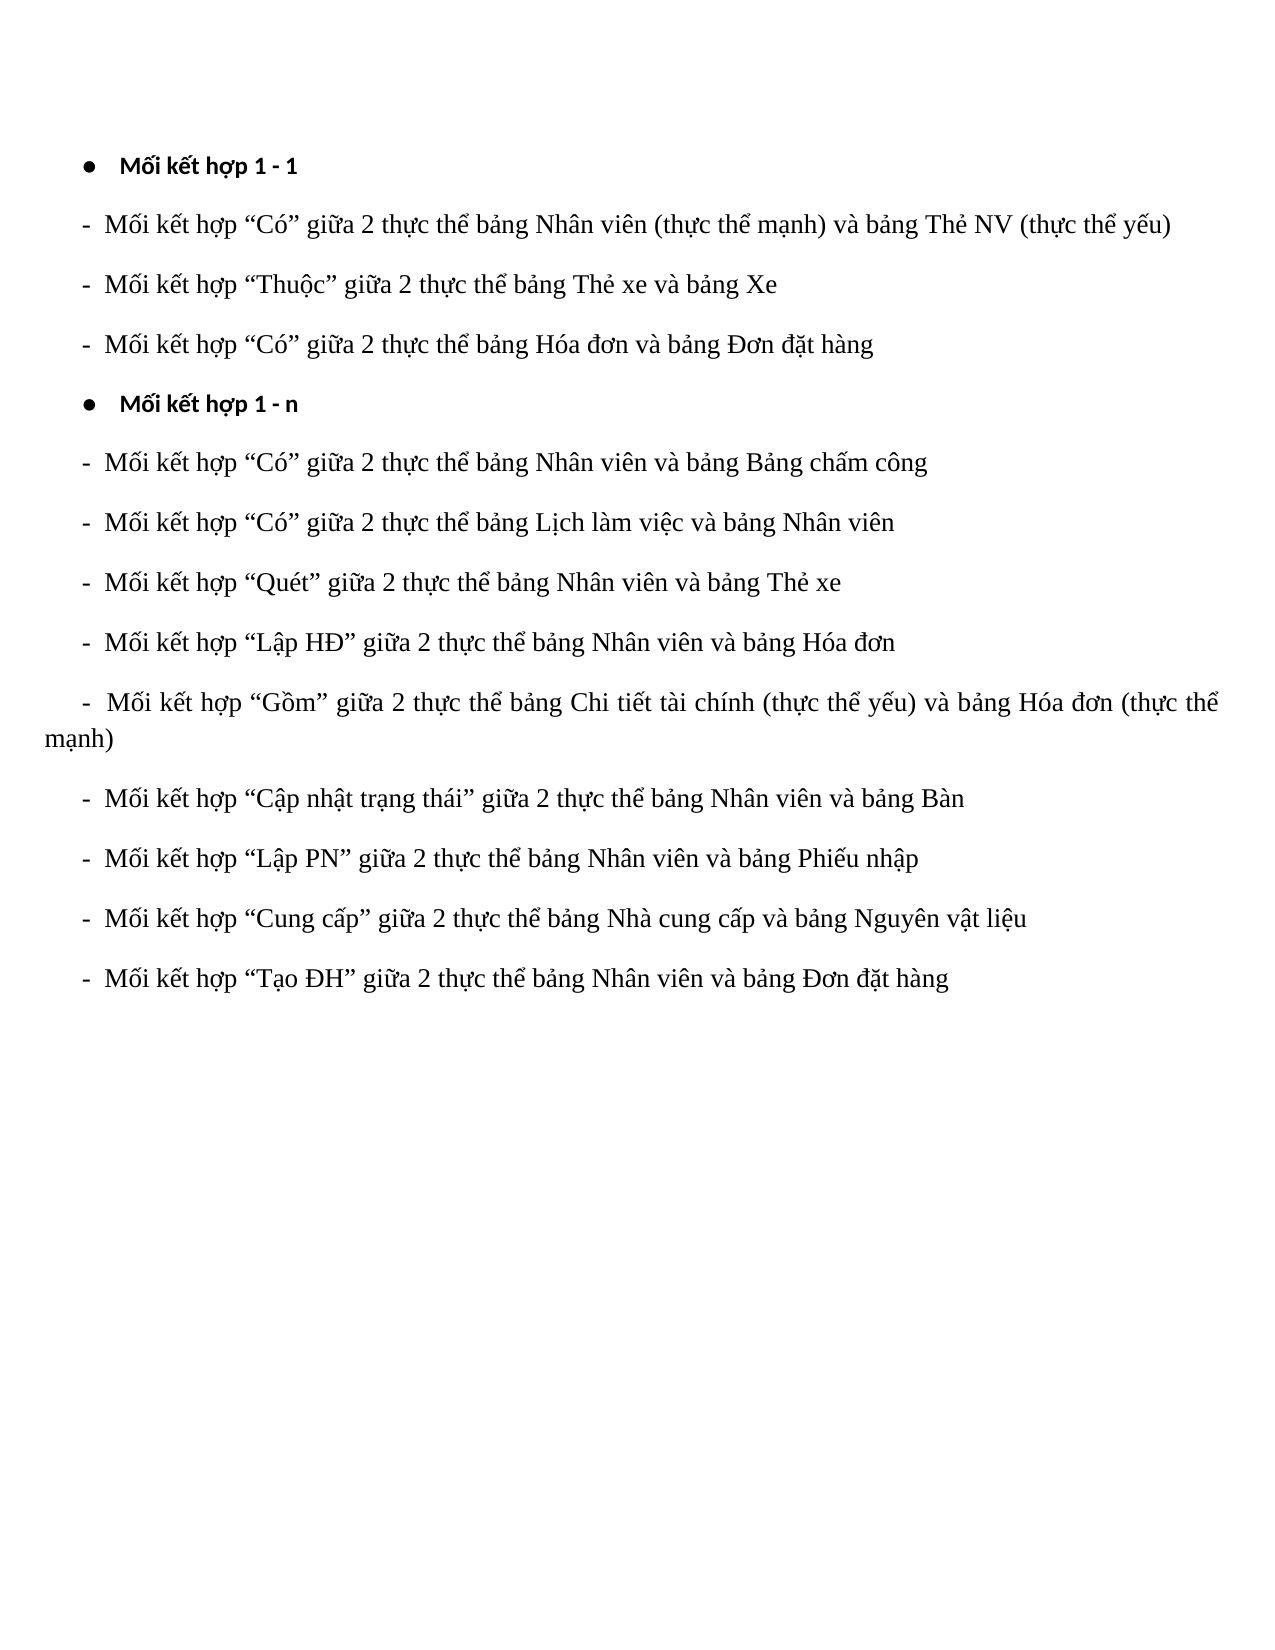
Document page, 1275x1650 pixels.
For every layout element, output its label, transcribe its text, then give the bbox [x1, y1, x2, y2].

text - Mối kết hợp “Gồm” giữa 2 thực thể bảng Chi tiết tài chính (thực thể yếu) và bảng Hóa đơn (thực thể mạnh) [44, 687, 1219, 753]
text - Mối kết hợp “Quét” giữa 2 thực thể bảng Nhân viên và bảng Thẻ xe [44, 566, 1219, 597]
subtitle Mối kết hợp 1 - 1 [44, 150, 1219, 181]
text - Mối kết hợp “Có” giữa 2 thực thể bảng Hóa đơn và bảng Đơn đặt hàng [44, 328, 1219, 359]
subtitle Mối kết hợp 1 - n [44, 388, 1219, 419]
text - Mối kết hợp “Có” giữa 2 thực thể bảng Nhân viên và bảng Bảng chấm công [44, 446, 1219, 477]
text - Mối kết hợp “Có” giữa 2 thực thể bảng Lịch làm việc và bảng Nhân viên [44, 506, 1219, 537]
text - Mối kết hợp “Tạo ĐH” giữa 2 thực thể bảng Nhân viên và bảng Đơn đặt hàng [44, 962, 1219, 993]
text - Mối kết hợp “Có” giữa 2 thực thể bảng Nhân viên (thực thể mạnh) và bảng Thẻ NV (thực thể yếu) [44, 208, 1219, 239]
text - Mối kết hợp “Lập HĐ” giữa 2 thực thể bảng Nhân viên và bảng Hóa đơn [44, 626, 1219, 658]
text - Mối kết hợp “Lập PN” giữa 2 thực thể bảng Nhân viên và bảng Phiếu nhập [44, 842, 1219, 873]
text - Mối kết hợp “Cập nhật trạng thái” giữa 2 thực thể bảng Nhân viên và bảng Bàn [44, 782, 1219, 813]
text - Mối kết hợp “Cung cấp” giữa 2 thực thể bảng Nhà cung cấp và bảng Nguyên vật liệu [44, 902, 1219, 933]
text - Mối kết hợp “Thuộc” giữa 2 thực thể bảng Thẻ xe và bảng Xe [44, 268, 1219, 299]
